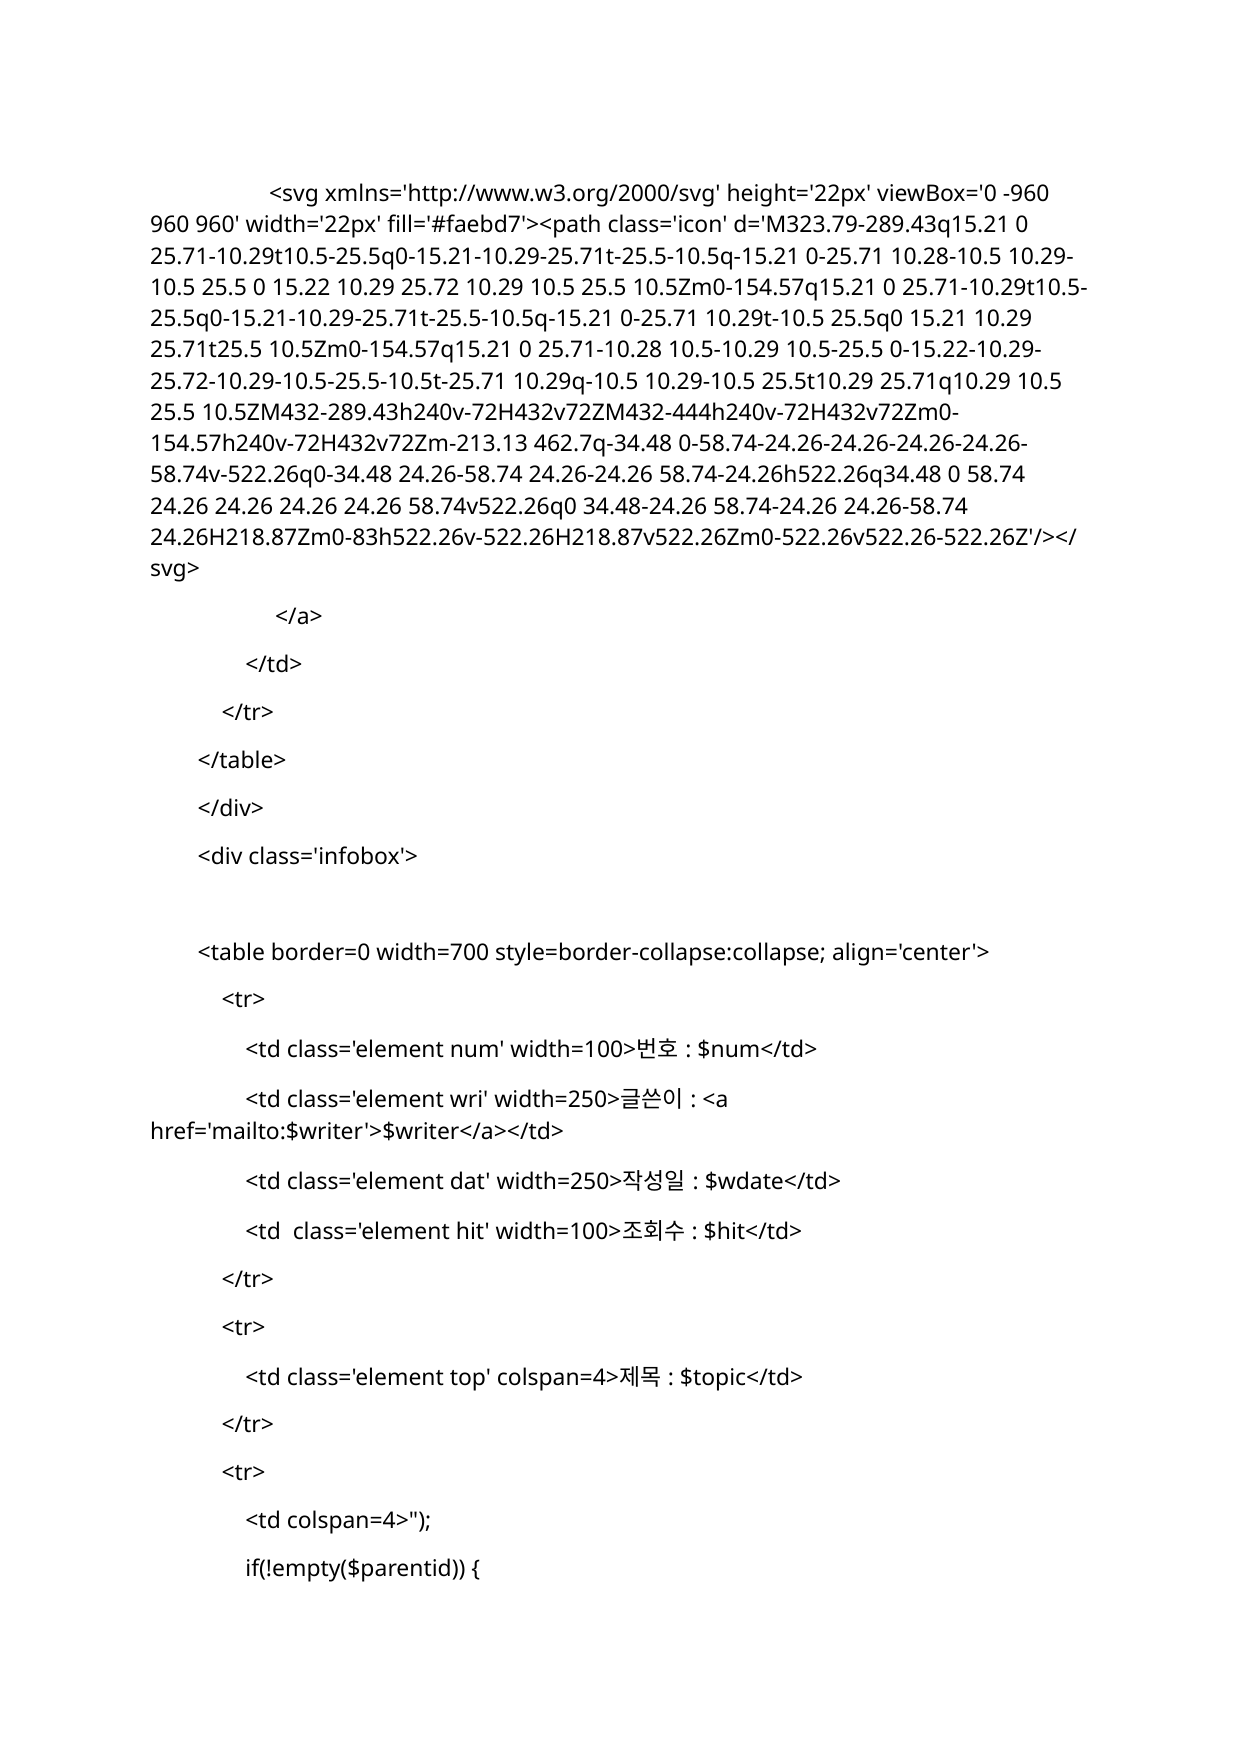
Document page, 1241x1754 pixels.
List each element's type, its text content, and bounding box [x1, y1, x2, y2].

text </div> [150, 792, 1090, 823]
text <td class='element num' width=100>번호 : $num</td> [150, 1031, 1090, 1065]
text <tr> [150, 1311, 1090, 1342]
text </tr> [150, 696, 1090, 727]
text <tr> [150, 983, 1090, 1015]
text <td class='element top' colspan=4>제목 : $topic</td> [150, 1358, 1090, 1392]
text </td> [150, 648, 1090, 679]
text </table> [150, 744, 1090, 775]
text <div class='infobox'> [150, 840, 1090, 871]
text </tr> [150, 1408, 1090, 1440]
text <tr> [150, 1456, 1090, 1488]
text <td class='element wri' width=250>글쓴이 : <a href='mailto:$writer'>$writer</a></td> [150, 1081, 1090, 1146]
text </a> [150, 600, 1090, 631]
text <svg xmlns='http://www.w3.org/2000/svg' height='22px' viewBox='0 -960 960 960' width='22px' fill='#faebd7'><path class='icon' d='M323.79-289.43q15.21 0 25.71-10.29t10.5-25.5q0-15.21-10.29-25.71t-25.5-10.5q-15.21 0-25.71 10.28-10.5 10.29-10.5 25.5 0 15.22 10.29 25.72 10.29 10.5 25.5 10.5Zm0-154.57q15.21 0 25.71-10.29t10.5-25.5q0-15.21-10.29-25.71t-25.5-10.5q-15.21 0-25.71 10.29t-10.5 25.5q0 15.21 10.29 25.71t25.5 10.5Zm0-154.57q15.21 0 25.71-10.28 10.5-10.29 10.5-25.5 0-15.22-10.29-25.72-10.29-10.5-25.5-10.5t-25.71 10.29q-10.5 10.29-10.5 25.5t10.29 25.71q10.29 10.5 25.5 10.5ZM432-289.43h240v-72H432v72ZM432-444h240v-72H432v72Zm0-154.57h240v-72H432v72Zm-213.13 462.7q-34.48 0-58.74-24.26-24.26-24.26-24.26-58.74v-522.26q0-34.48 24.26-58.74 24.26-24.26 58.74-24.26h522.26q34.48 0 58.74 24.26 24.26 24.26 24.26 58.74v522.26q0 34.48-24.26 58.74-24.26 24.26-58.74 24.26H218.87Zm0-83h522.26v-522.26H218.87v522.26Zm0-522.26v522.26-522.26Z'/></svg> [150, 177, 1090, 583]
text <table border=0 width=700 style=border-collapse:collapse; align='center'> [150, 936, 1090, 967]
text <td class='element hit' width=100>조회수 : $hit</td> [150, 1213, 1090, 1246]
text <td class='element dat' width=250>작성일 : $wdate</td> [150, 1163, 1090, 1196]
text <td colspan=4>"); [150, 1504, 1090, 1536]
text if(!empty($parentid)) { [150, 1552, 1090, 1583]
text </tr> [150, 1263, 1090, 1294]
